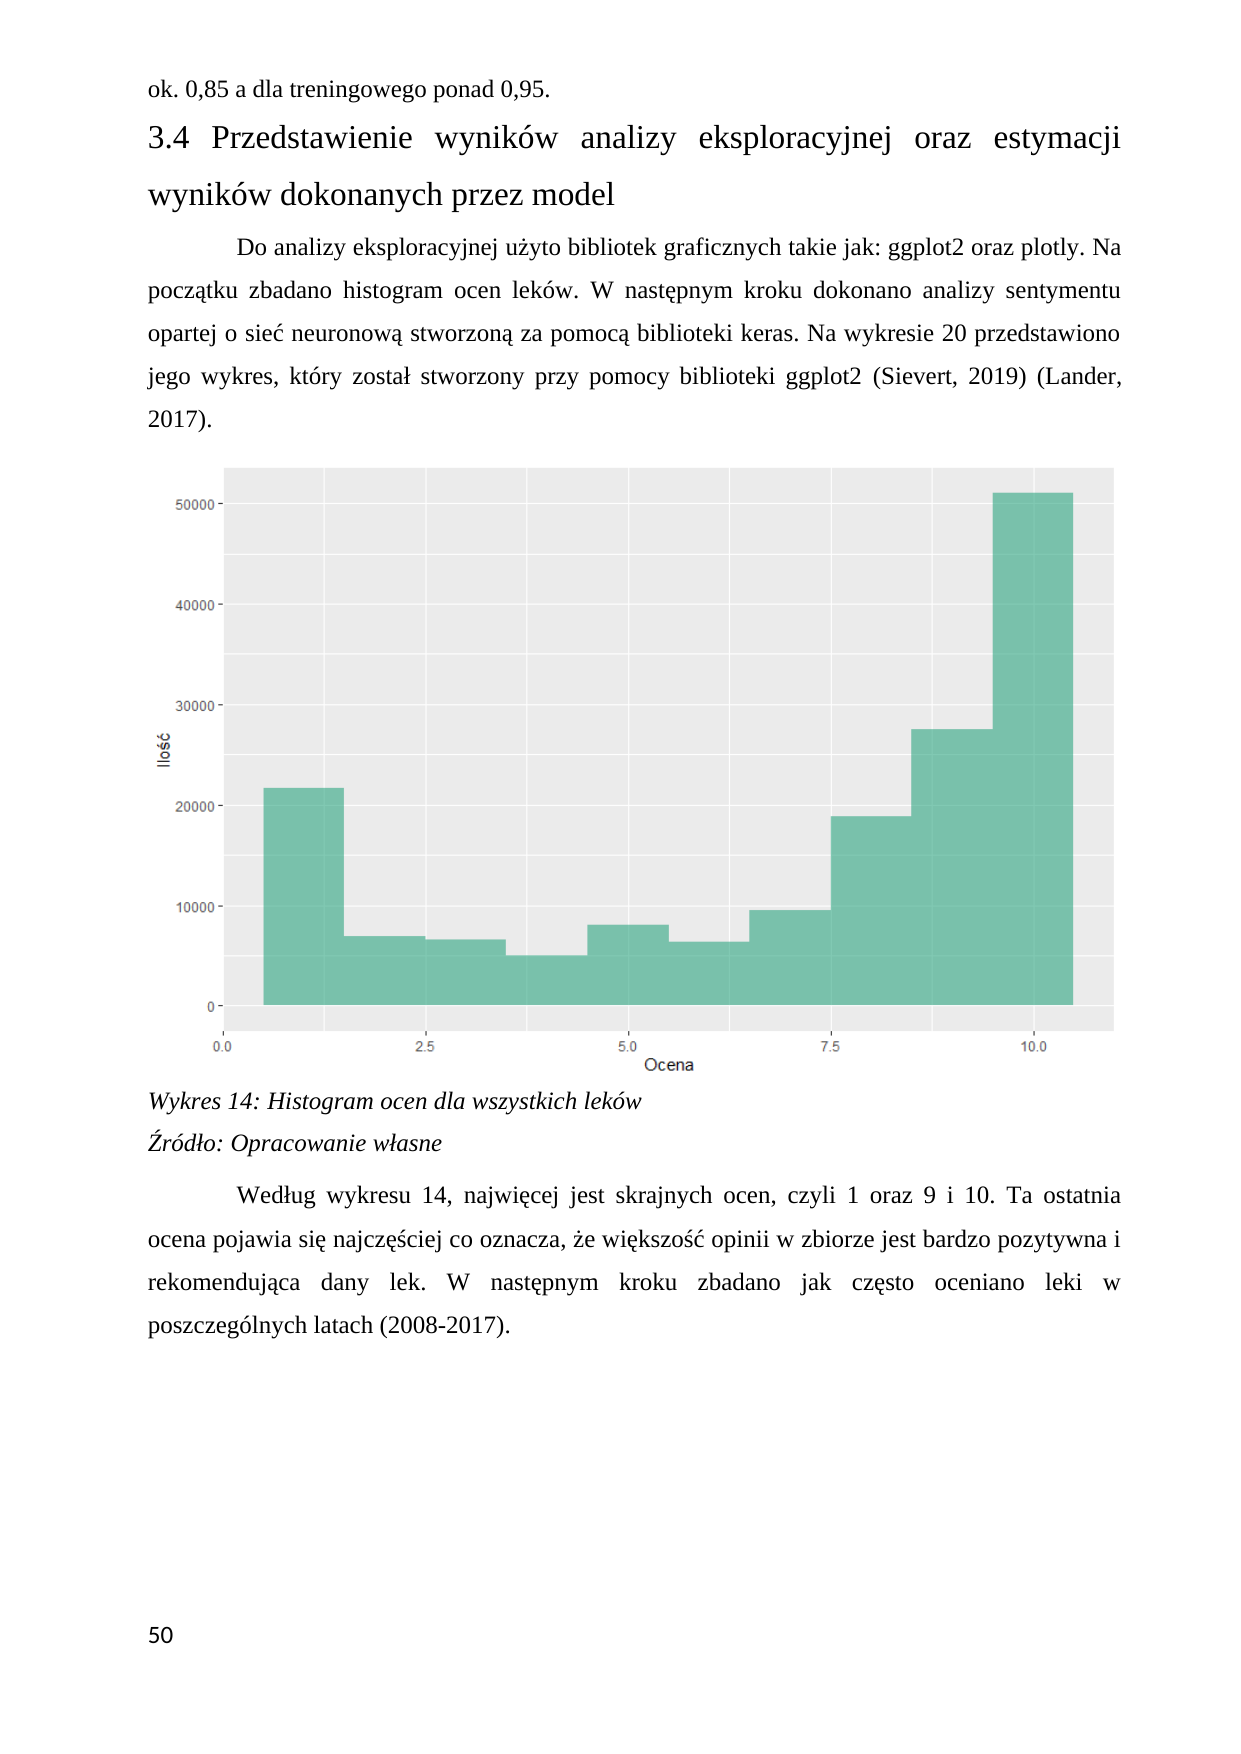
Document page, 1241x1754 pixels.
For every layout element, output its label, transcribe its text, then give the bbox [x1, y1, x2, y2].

picture [147, 460, 1123, 1082]
text Według wykresu 14, najwięcej jest skrajnych ocen, czyli 1 oraz 9 i 10. Ta ostatnia ocena pojawia się najczęściej co oznacza, że większość opinii w zbiorze jest bardzo pozytywna i rekomendująca dany lek. W następnym kroku zbadano jak często oceniano leki w poszczególnych latach (2008-2017). [148, 1181, 1122, 1339]
text Do analizy eksploracyjnej użyto bibliotek graficznych takie jak: ggplot2 oraz plotly. Na początku zbadano histogram ocen leków. W następnym kroku dokonano analizy sentymentu opartej o sieć neuronową stworzoną za pomocą biblioteki keras. Na wykresie 20 przedstawiono jego wykres, który został stworzony przy pomocy biblioteki ggplot2. [148, 232, 1122, 433]
text 3.4 Przedstawienie wyników analizy eksploracyjnej oraz estymacji wyników dokonanych przez model [148, 117, 1122, 213]
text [148, 74, 1122, 103]
